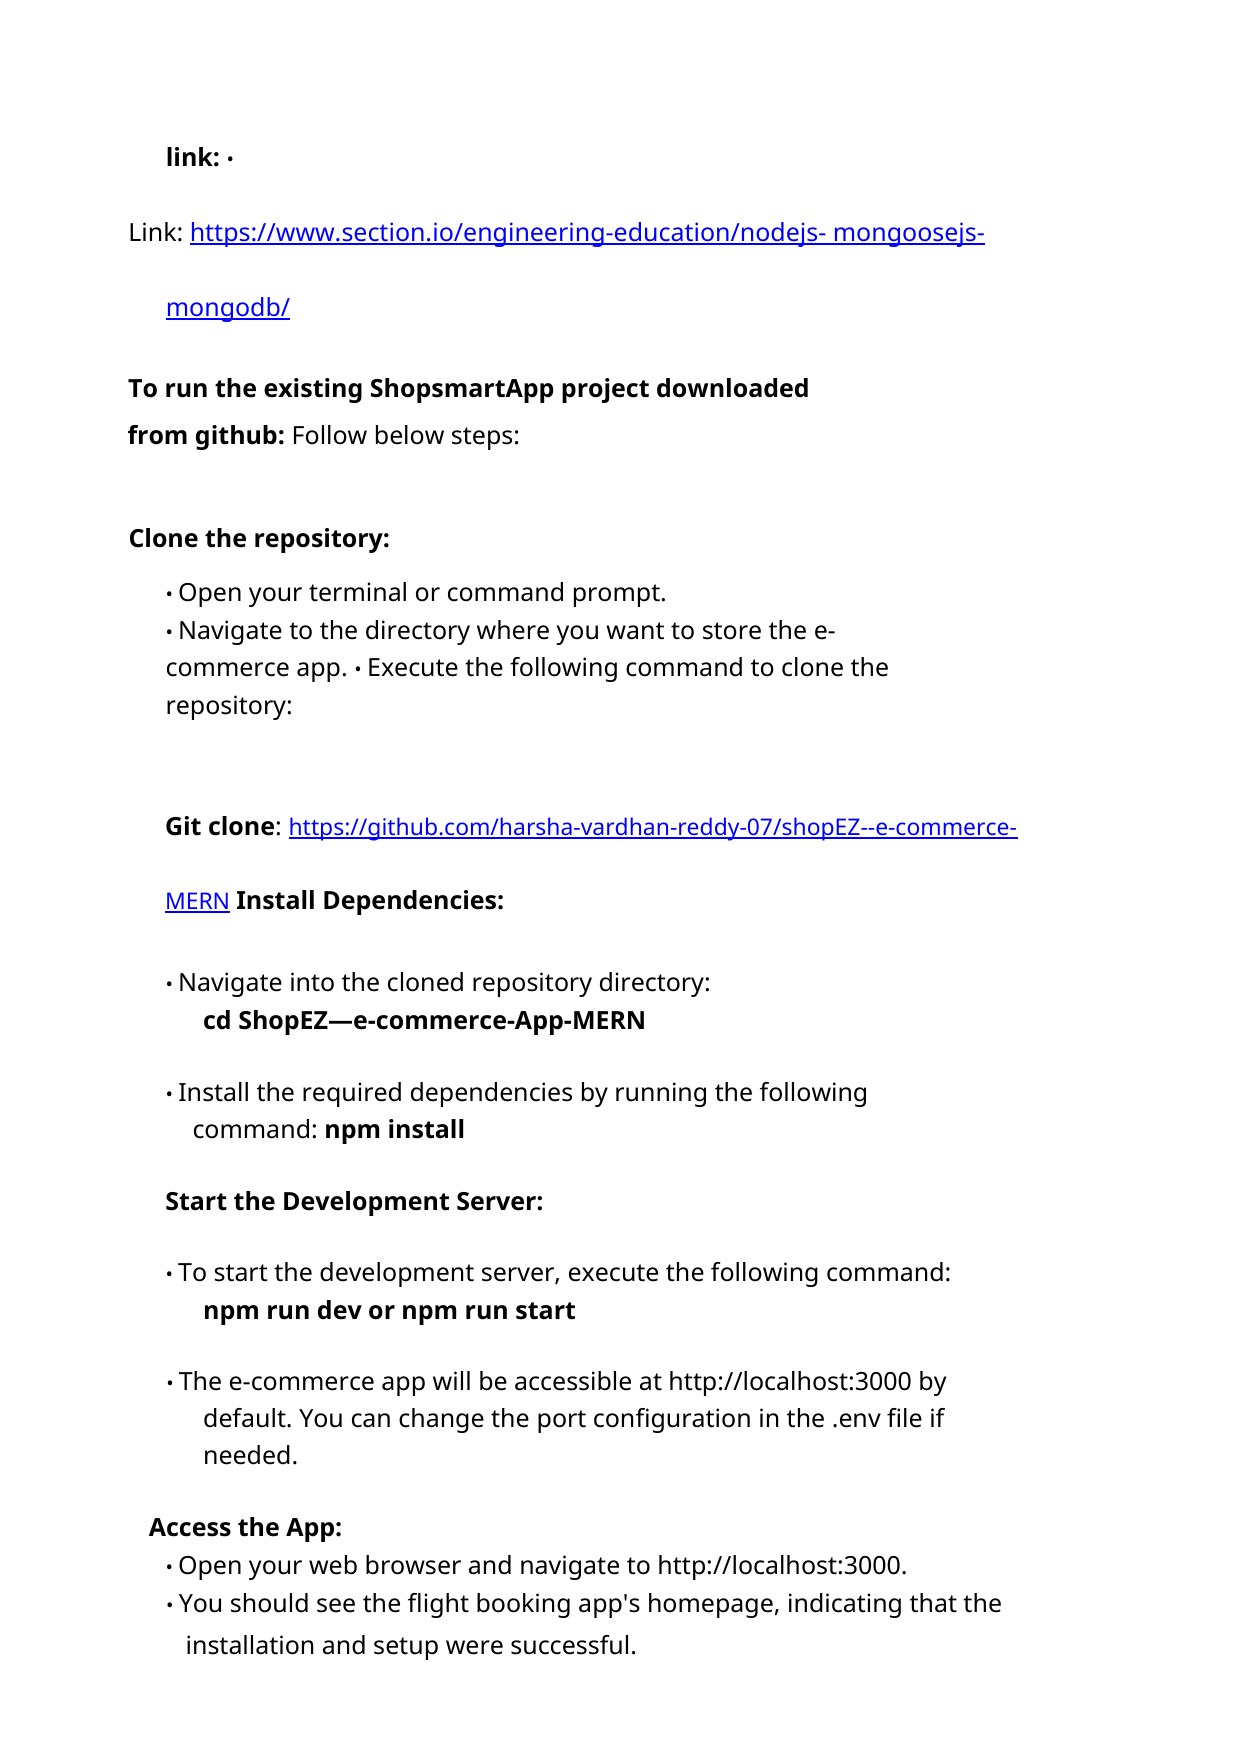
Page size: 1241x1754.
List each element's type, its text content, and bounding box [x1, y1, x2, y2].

text • Open your web browser and navigate to http://localhost:3000. [165, 1547, 1143, 1582]
text • Open your terminal or command prompt. [165, 575, 1143, 609]
text Link: https://www.section.io/engineering-education/nodejs- mongoosejs-mongodb/ [128, 214, 1024, 323]
text cd ShopEZ—e-commerce-App-MERN [203, 1002, 1143, 1037]
text • The e-commerce app will be accessible at http://localhost:3000 by default. You can change the port configuration in the .env file if needed. [166, 1364, 1029, 1472]
text • Navigate to the directory where you want to store the e-commerce app. • Execute the following command to clone the repository: [165, 612, 901, 721]
text • To start the development server, execute the following command: [165, 1254, 1143, 1288]
text • Install the required dependencies by running the following command: npm install [165, 1074, 887, 1146]
text installation and setup were successful. [166, 1627, 1003, 1662]
text Start the Development Server: [165, 1183, 1143, 1217]
text Clone the repository: [128, 520, 1143, 554]
text • You should see the flight booking app's homepage, indicating that the [166, 1586, 1003, 1620]
text Git clone: https://github.com/harsha-vardhan-reddy-07/shopEZ--e-commerce-MERN Install Dependencies: [165, 808, 1058, 917]
text • Navigate into the cloned repository directory: [165, 964, 1143, 998]
text To run the existing ShopsmartApp project downloaded from github: Follow below steps: [127, 371, 836, 452]
text npm run dev or npm run start [203, 1292, 1143, 1326]
text Access the App: [149, 1510, 1143, 1544]
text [128, 139, 1024, 173]
